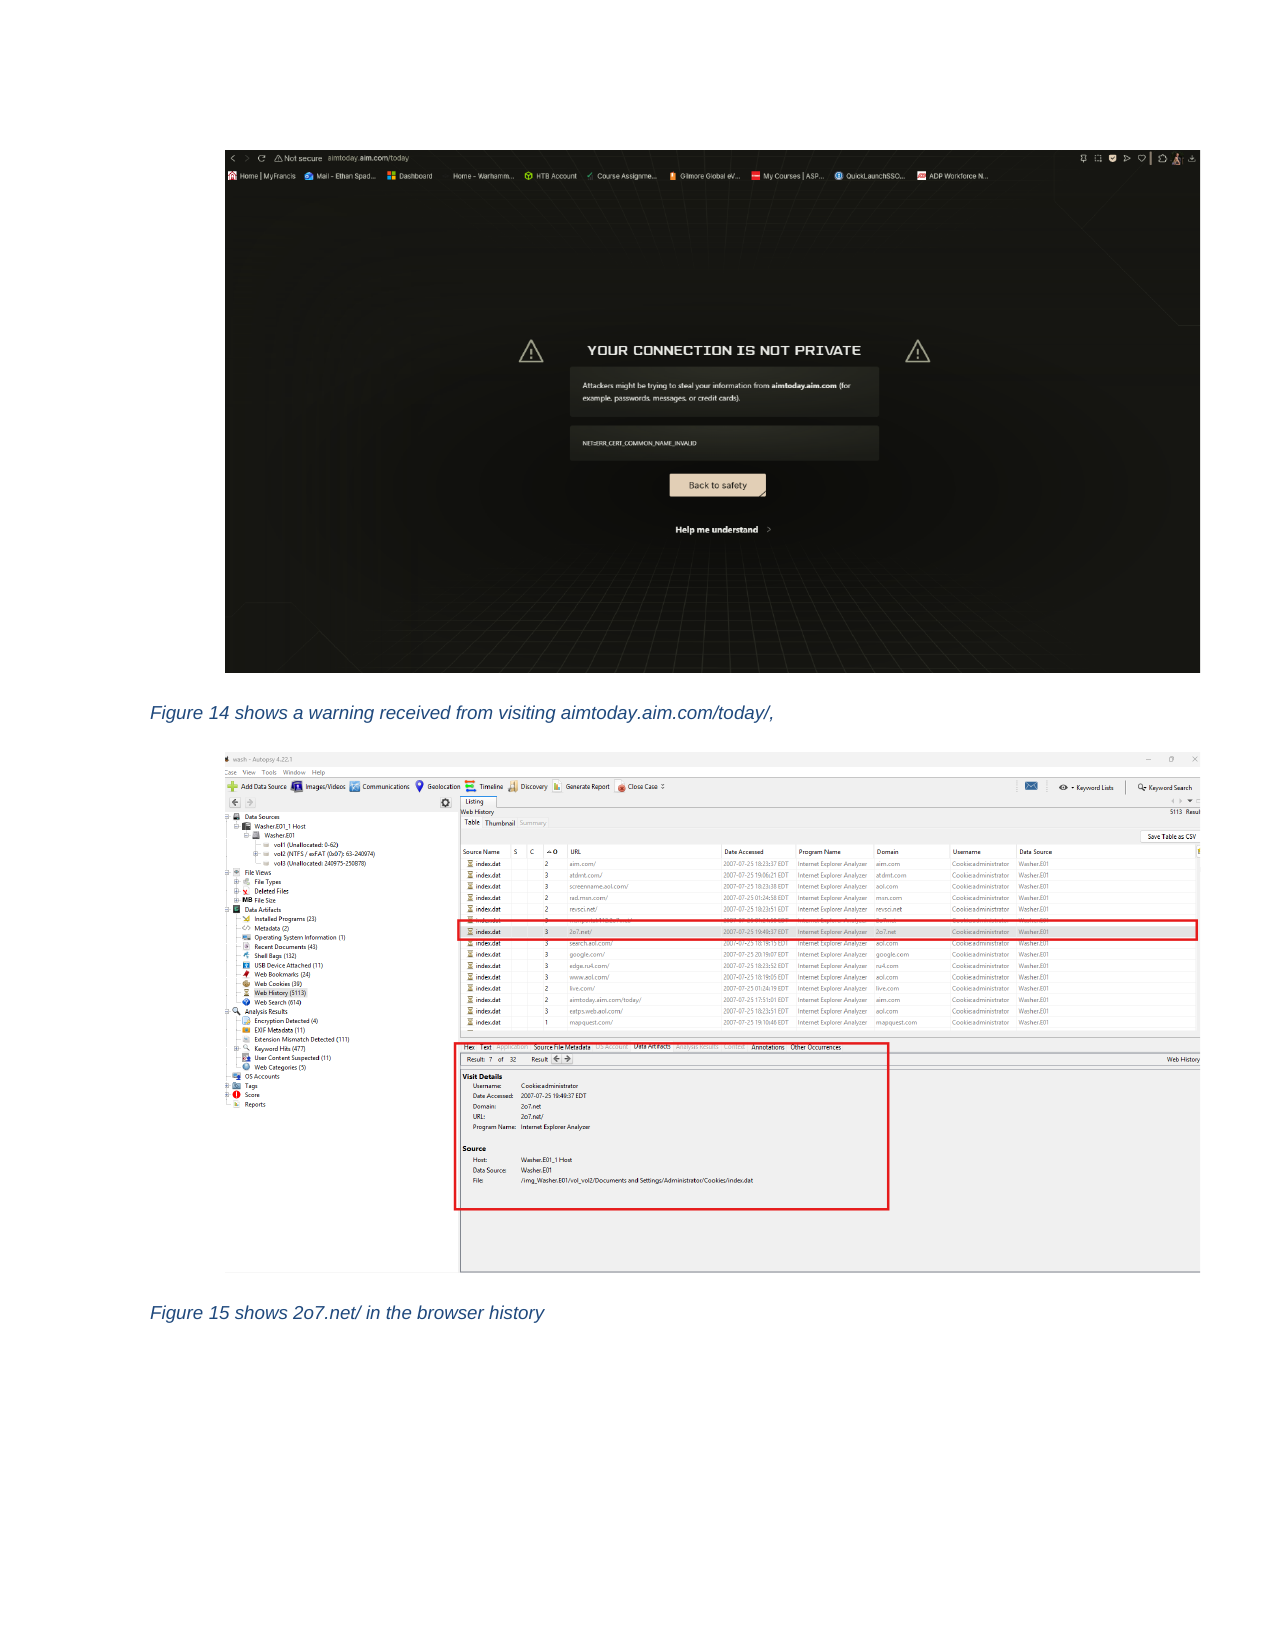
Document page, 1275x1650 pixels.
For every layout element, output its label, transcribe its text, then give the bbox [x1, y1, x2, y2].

text Figure 14 shows a warning received from visiting aimtoday.aim.com/today/, [150, 702, 1125, 724]
picture [225, 752, 1200, 1273]
picture [225, 150, 1200, 673]
text Figure 15 shows 2o7.net/ in the browser history [150, 1301, 1125, 1323]
